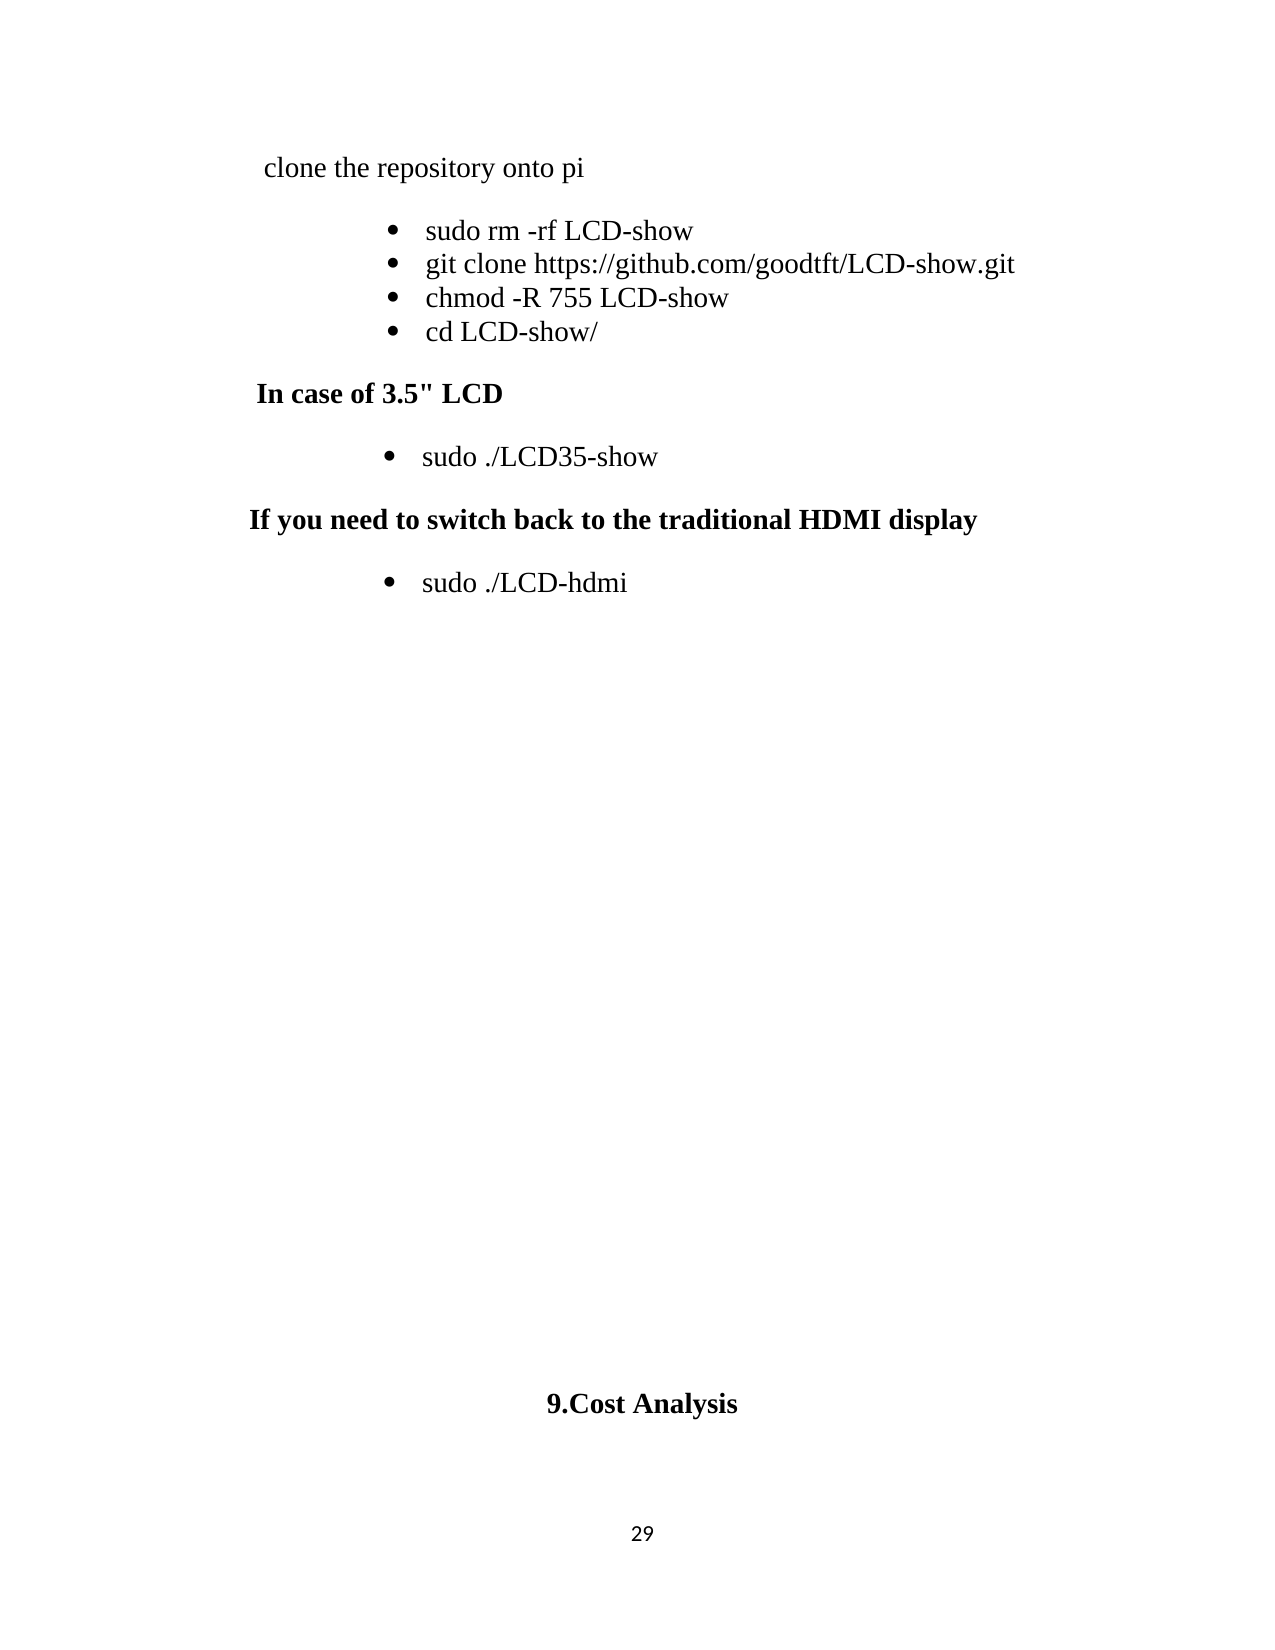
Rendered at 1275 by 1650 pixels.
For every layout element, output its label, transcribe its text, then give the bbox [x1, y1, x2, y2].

list git clone https://github.com/goodtft/LCD-show.git [388, 246, 1125, 280]
text 9.Cost Analysis [159, 1386, 1125, 1419]
list sudo rm -rf LCD-show [388, 213, 1125, 246]
list sudo ./LCD35-show [384, 439, 1125, 473]
text In case of 3.5" LCD [234, 376, 1125, 410]
list chmod -R 755 LCD-show [388, 280, 1125, 314]
text clone the repository onto pi [159, 150, 1125, 183]
list sudo ./LCD-hdmi [384, 565, 1125, 598]
list cd LCD-show/ [388, 314, 1125, 347]
text If you need to switch back to the traditional HDMI display [159, 502, 1125, 536]
